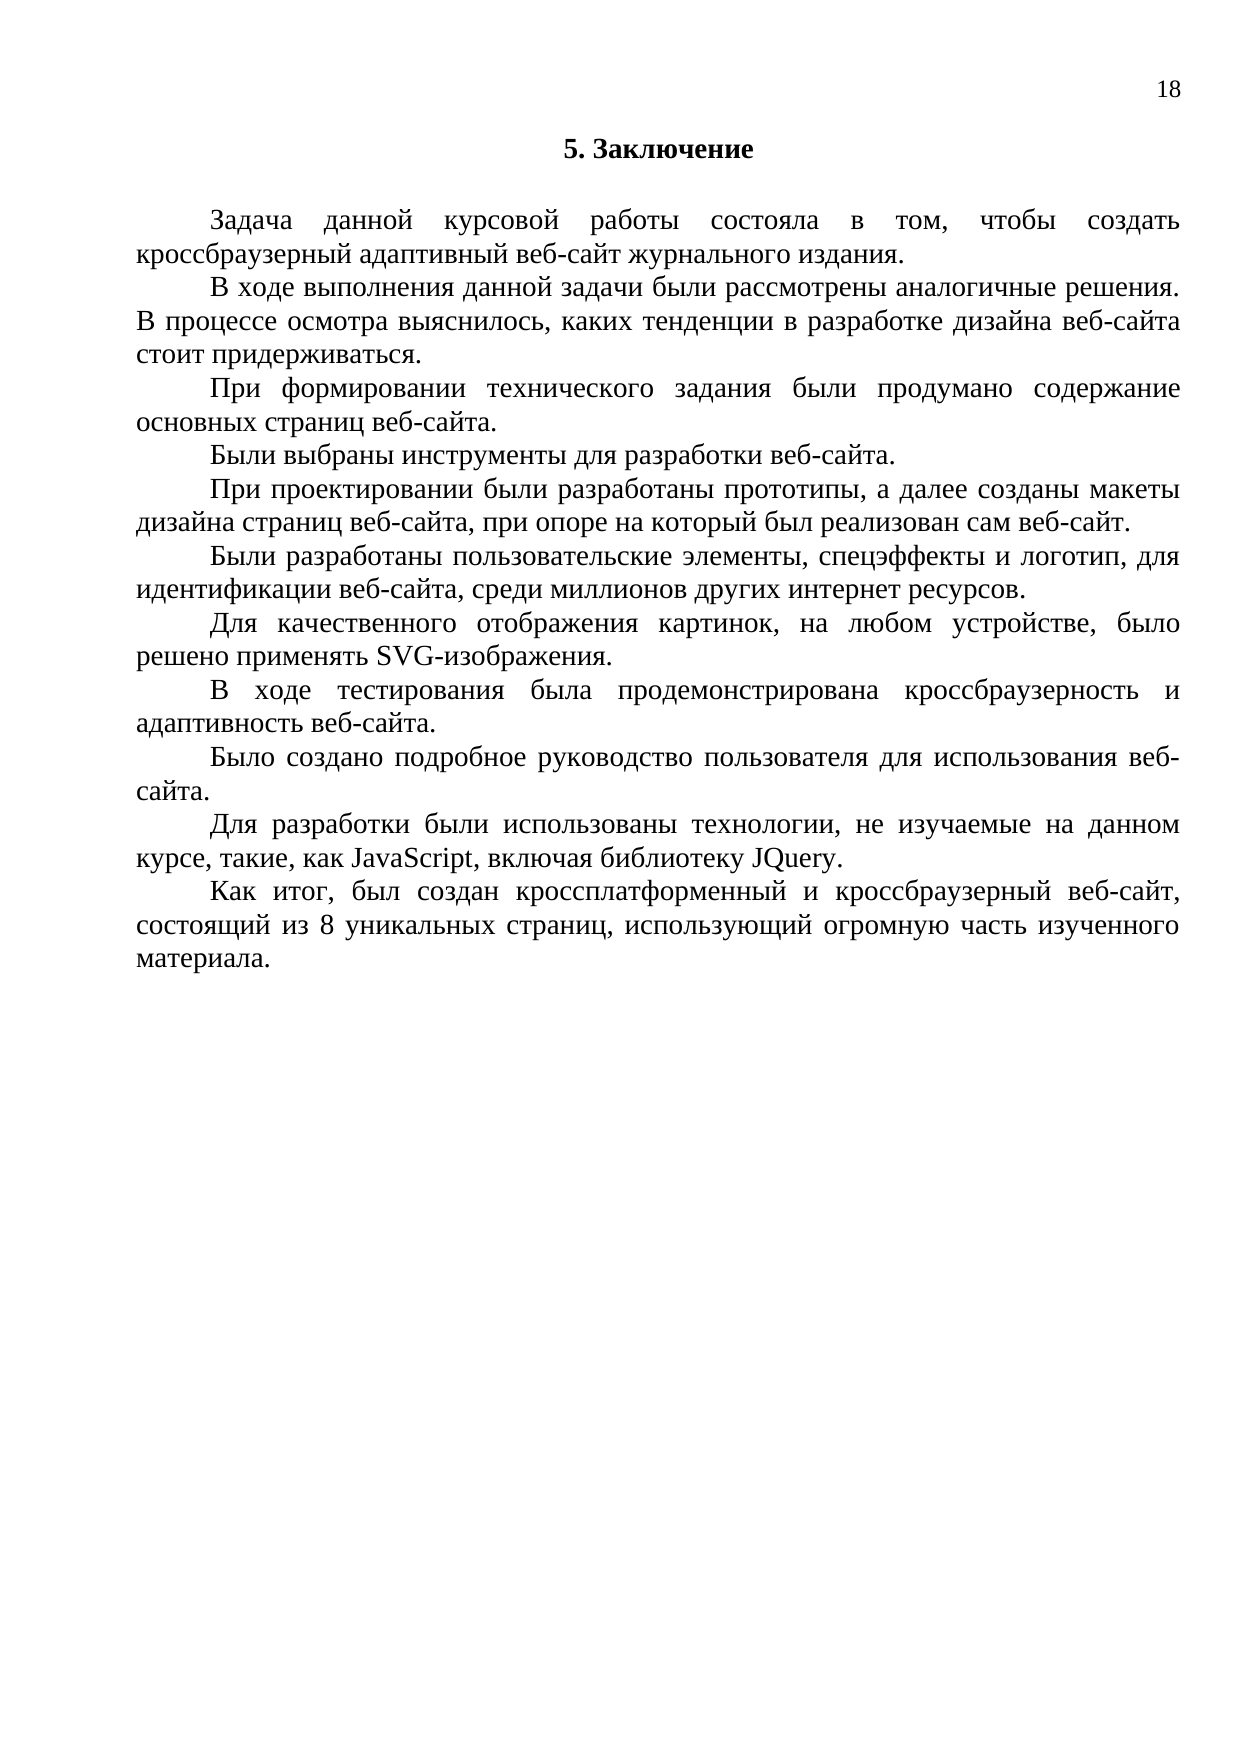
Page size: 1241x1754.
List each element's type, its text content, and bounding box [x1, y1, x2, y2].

text При формировании технического задания были продумано содержание основных страниц веб-сайта. [136, 370, 1181, 437]
text В ходе выполнения данной задачи были рассмотрены аналогичные решения. В процессе осмотра выяснилось, каких тенденции в разработке дизайна веб-сайта стоит придерживаться. [136, 269, 1181, 370]
text Были выбраны инструменты для разработки веб-сайта. [136, 437, 1181, 471]
text Задача данной курсовой работы состояла в том, чтобы создать кроссбраузерный адаптивный веб-сайт журнального издания. [136, 202, 1181, 269]
text Было создано подробное руководство пользователя для использования веб-сайта. [136, 739, 1181, 806]
text Для разработки были использованы технологии, не изучаемые на данном курсе, такие, как JavaScript, включая библиотеку JQuery. [136, 806, 1181, 873]
text Были разработаны пользовательские элементы, спецэффекты и логотип, для идентификации веб-сайта, среди миллионов других интернет ресурсов. [136, 538, 1181, 605]
text В ходе тестирования была продемонстрирована кроссбраузерность и адаптивность веб-сайта. [136, 672, 1181, 739]
subtitle 5. Заключение [136, 131, 1181, 165]
text Для качественного отображения картинок, на любом устройстве, было решено применять SVG-изображения. [136, 605, 1181, 672]
text Как итог, был создан кроссплатформенный и кроссбраузерный веб-сайт, состоящий из 8 уникальных страниц, использующий огромную часть изученного материала. [136, 873, 1181, 974]
text При проектировании были разработаны прототипы, а далее созданы макеты дизайна страниц веб-сайта, при опоре на который был реализован сам веб-сайт. [136, 471, 1181, 538]
